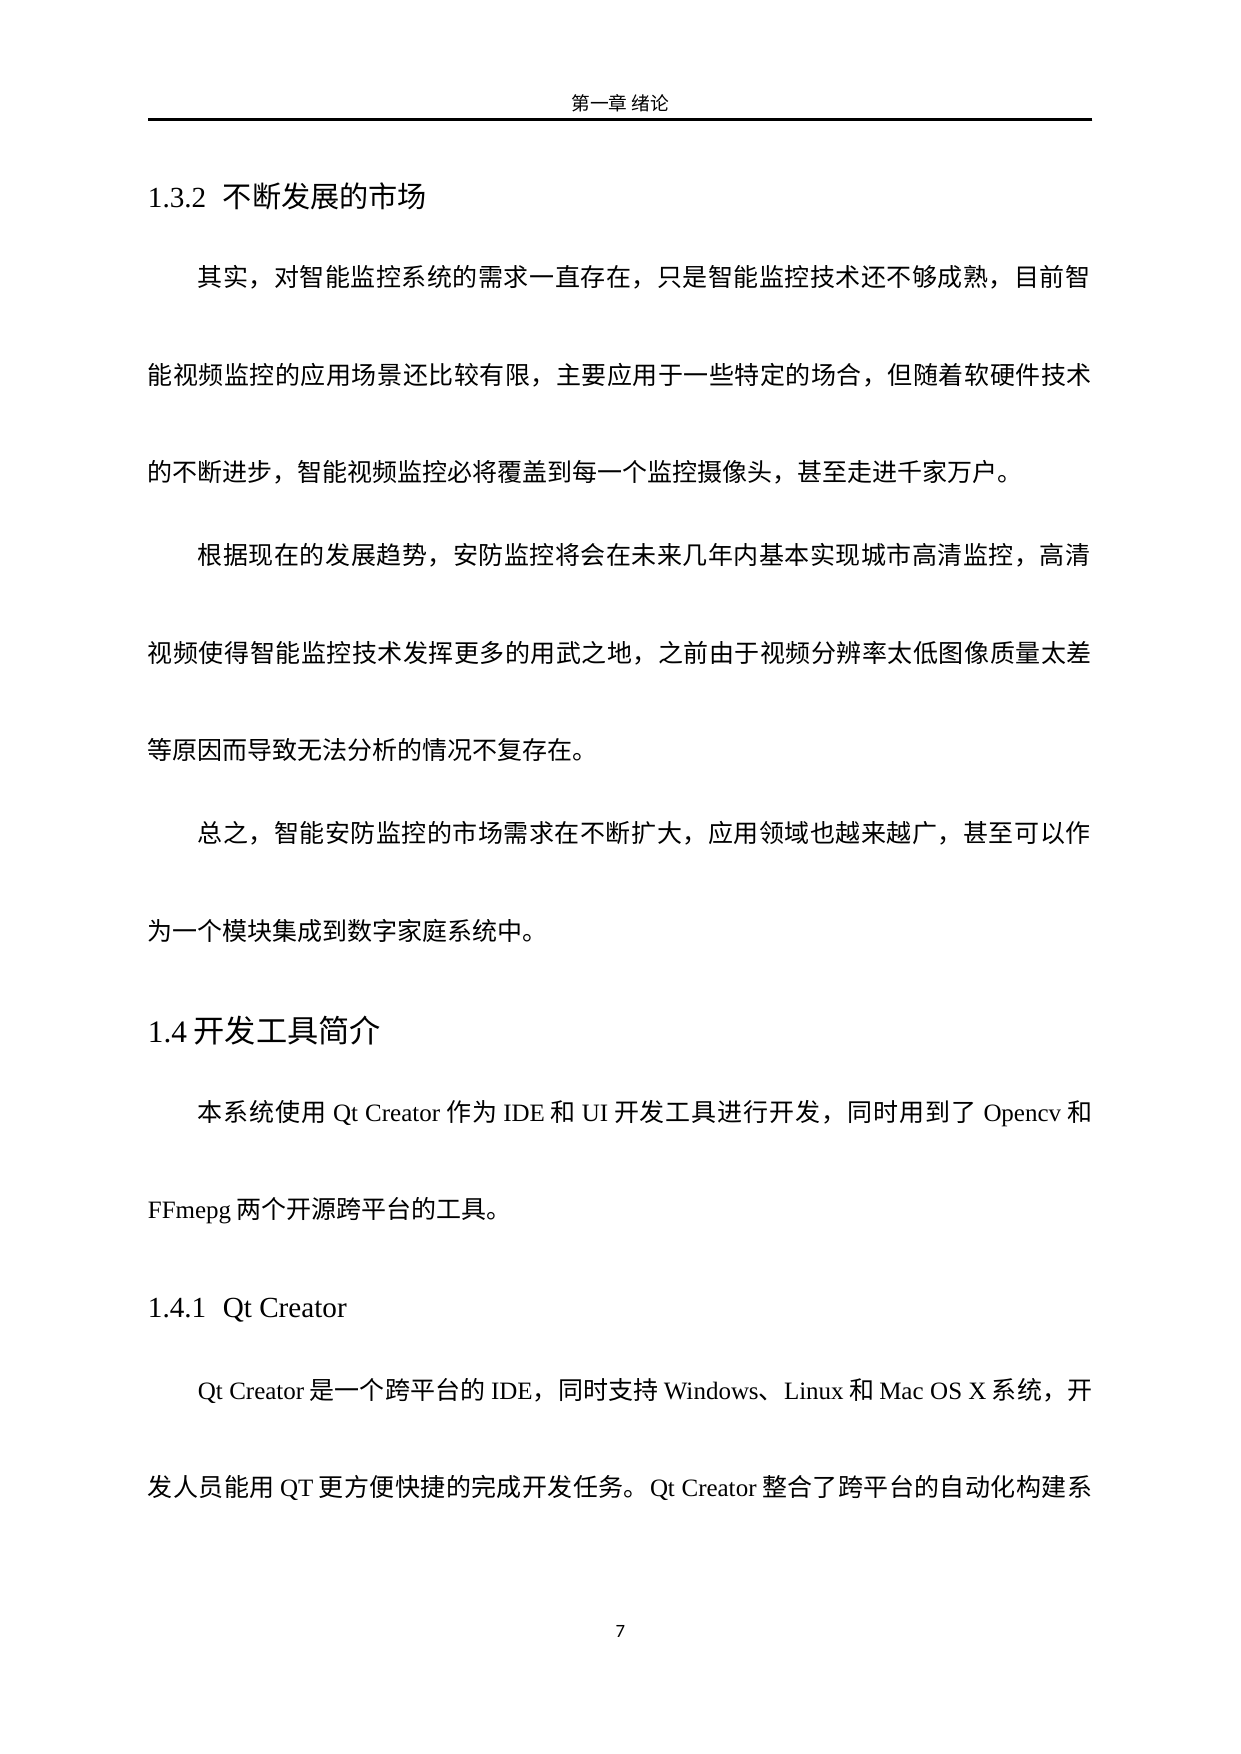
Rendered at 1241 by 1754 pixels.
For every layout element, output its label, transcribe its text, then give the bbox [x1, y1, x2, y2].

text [148, 1356, 1092, 1518]
text 其实，对智能监控系统的需求一直存在，只是智能监控技术还不够成熟，目前智能视频监控的应用场景还比较有限，主要应用于一些特定的场合，但随着软硬件技术的不断进步，智能视频监控必将覆盖到每一个监控摄像头，甚至走进千家万户。 [148, 243, 1092, 503]
text 根据现在的发展趋势，安防监控将会在未来几年内基本实现城市高清监控，高清视频使得智能监控技术发挥更多的用武之地，之前由于视频分辨率太低图像质量太差等原因而导致无法分析的情况不复存在。 [148, 521, 1092, 781]
text 本系统使用Qt Creator作为IDE和UI开发工具进行开发，同时用到了Opencv和FFmepg两个开源跨平台的工具。 [148, 1078, 1092, 1240]
text 总之，智能安防监控的市场需求在不断扩大，应用领域也越来越广，甚至可以作为一个模块集成到数字家庭系统中。 [148, 799, 1092, 962]
list 开发工具简介 [148, 996, 1092, 1061]
list Qt Creator [148, 1274, 1092, 1339]
list 不断发展的市场 [148, 162, 1092, 227]
